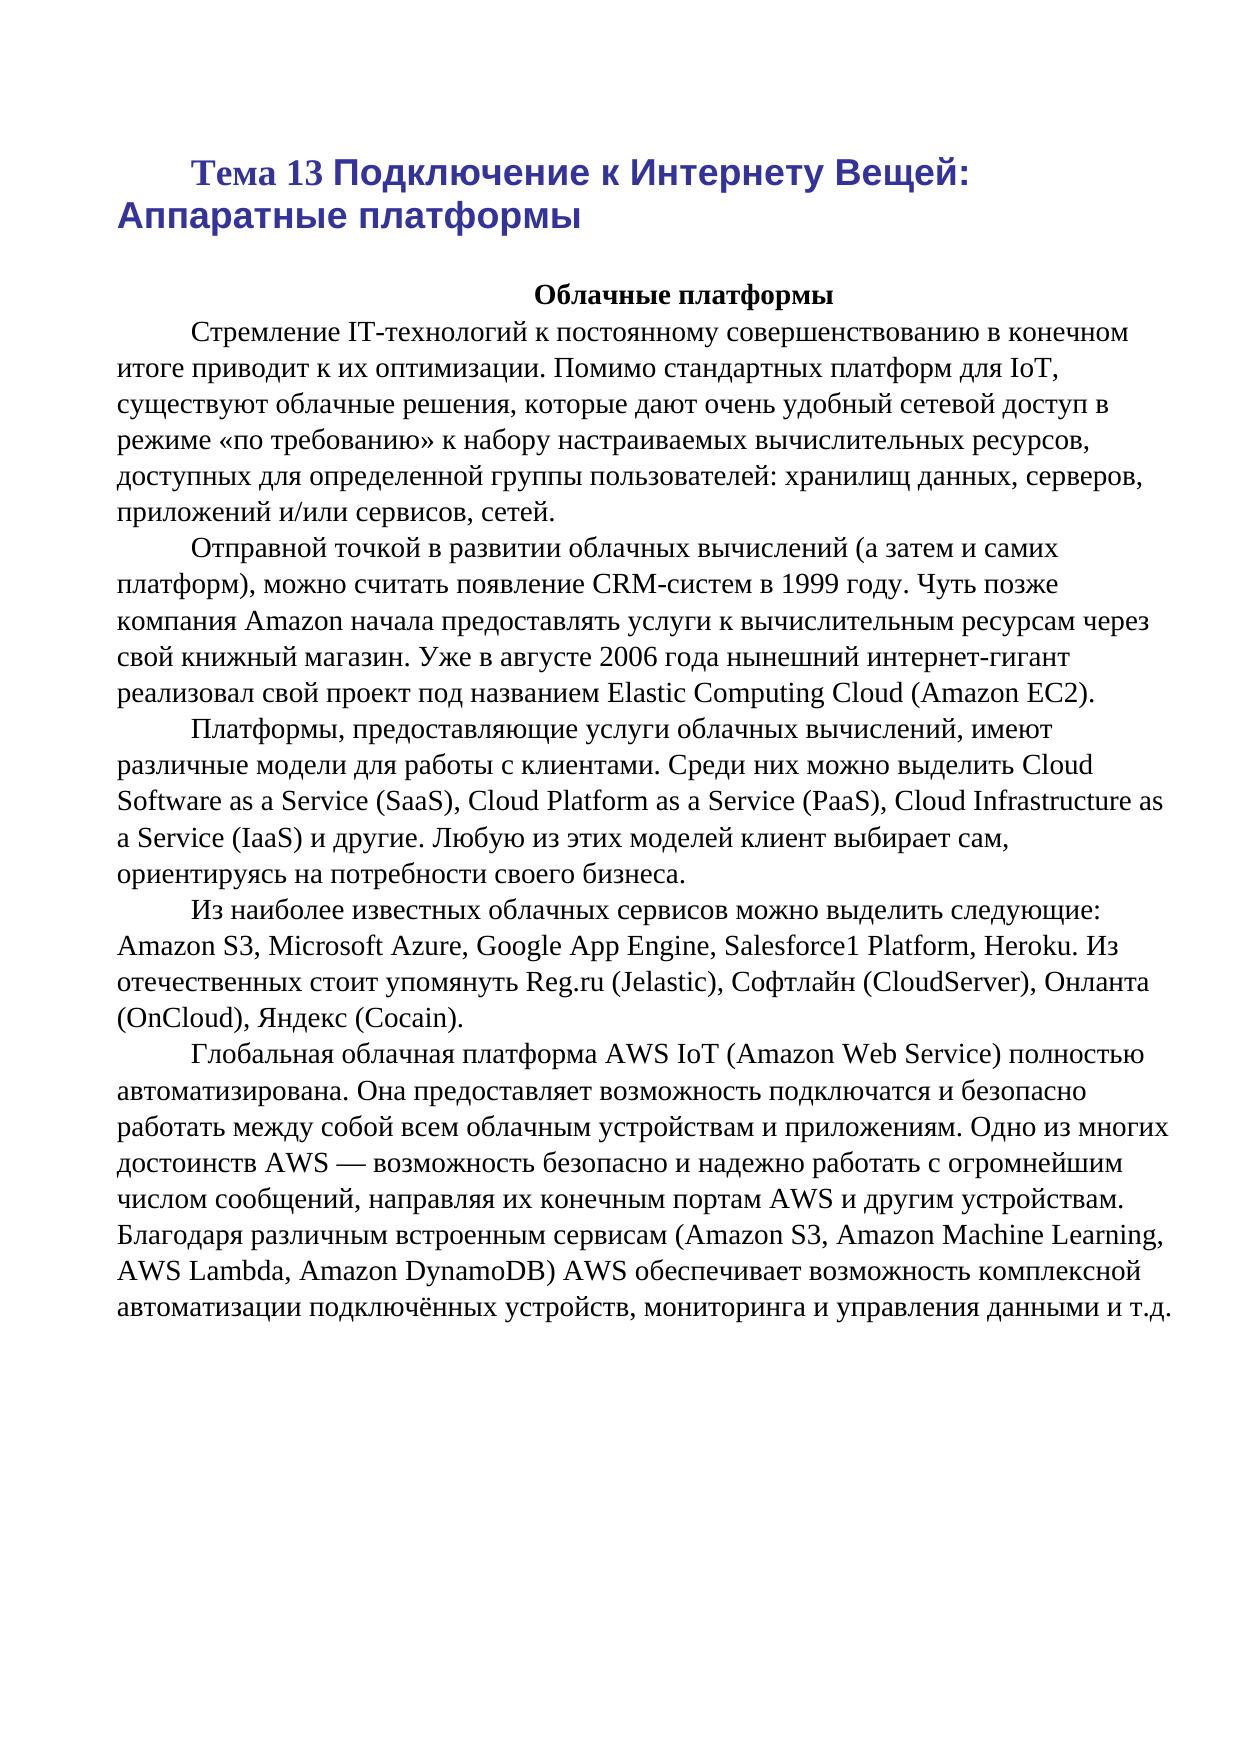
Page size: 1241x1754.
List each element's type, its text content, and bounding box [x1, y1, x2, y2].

text Стремление IТ-технологий к постоянному совершенствованию в конечном итоге приводит к их оптимизации. Помимо стандартных платформ для IoT, существуют облачные решения, которые дают очень удобный сетевой доступ в режиме «по требованию» к набору настраиваемых вычислительных ресурсов, доступных для определенной группы пользователей: хранилищ данных, серверов, приложений и/или сервисов, сетей. [117, 314, 1177, 528]
text Платформы, предоставляющие услуги облачных вычислений, имеют различные модели для работы с клиентами. Среди них можно выделить Cloud Software as a Service (SaaS), Cloud Platform as a Service (PaaS), Cloud Infrastructure as a Service (IaaS) и другие. Любую из этих моделей клиент выбирает сам, ориентируясь на потребности своего бизнеса. [117, 711, 1177, 889]
text Отправной точкой в развитии облачных вычислений (а затем и самих платформ), можно считать появление CRM-систем в 1999 году. Чуть позже компания Amazon начала предоставлять услуги к вычислительным ресурсам через свой книжный магазин. Уже в августе 2006 года нынешний интернет-гигант реализовал свой проект под названием Elastic Computing Cloud (Amazon EC2). [117, 531, 1177, 709]
text Из наиболее известных облачных сервисов можно выделить следующие: Amazon S3, Microsoft Azure, Google App Engine, Salesforce1 Platform, Heroku. Из отечественных стоит упомянуть Reg.ru (Jelastic), Софтлайн (CloudServer), Онланта (ОnCloud), Яндекс (Cocain). [117, 892, 1177, 1034]
text Глобальная облачная платформа AWS IoT (Amazon Web Service) полностью автоматизирована. Она предоставляет возможность подключатся и безопасно работать между собой всем облачным устройствам и приложениям. Одно из многих достоинств AWS — возможность безопасно и надежно работать с огромнейшим числом сообщений, направляя их конечным портам AWS и другим устройствам. Благодаря различным встроенным сервисам (Amazon S3, Amazon Machine Learning, AWS Lambda, Amazon DynamoDB) AWS обеспечивает возможность комплексной автоматизации подключённых устройств, мониторинга и управления данными и т.д. [117, 1037, 1177, 1323]
subtitle Облачные платформы [117, 277, 1177, 311]
subtitle Тема 13 Подключение к Интернету Вещей: Аппаратные платформы [117, 150, 1177, 236]
